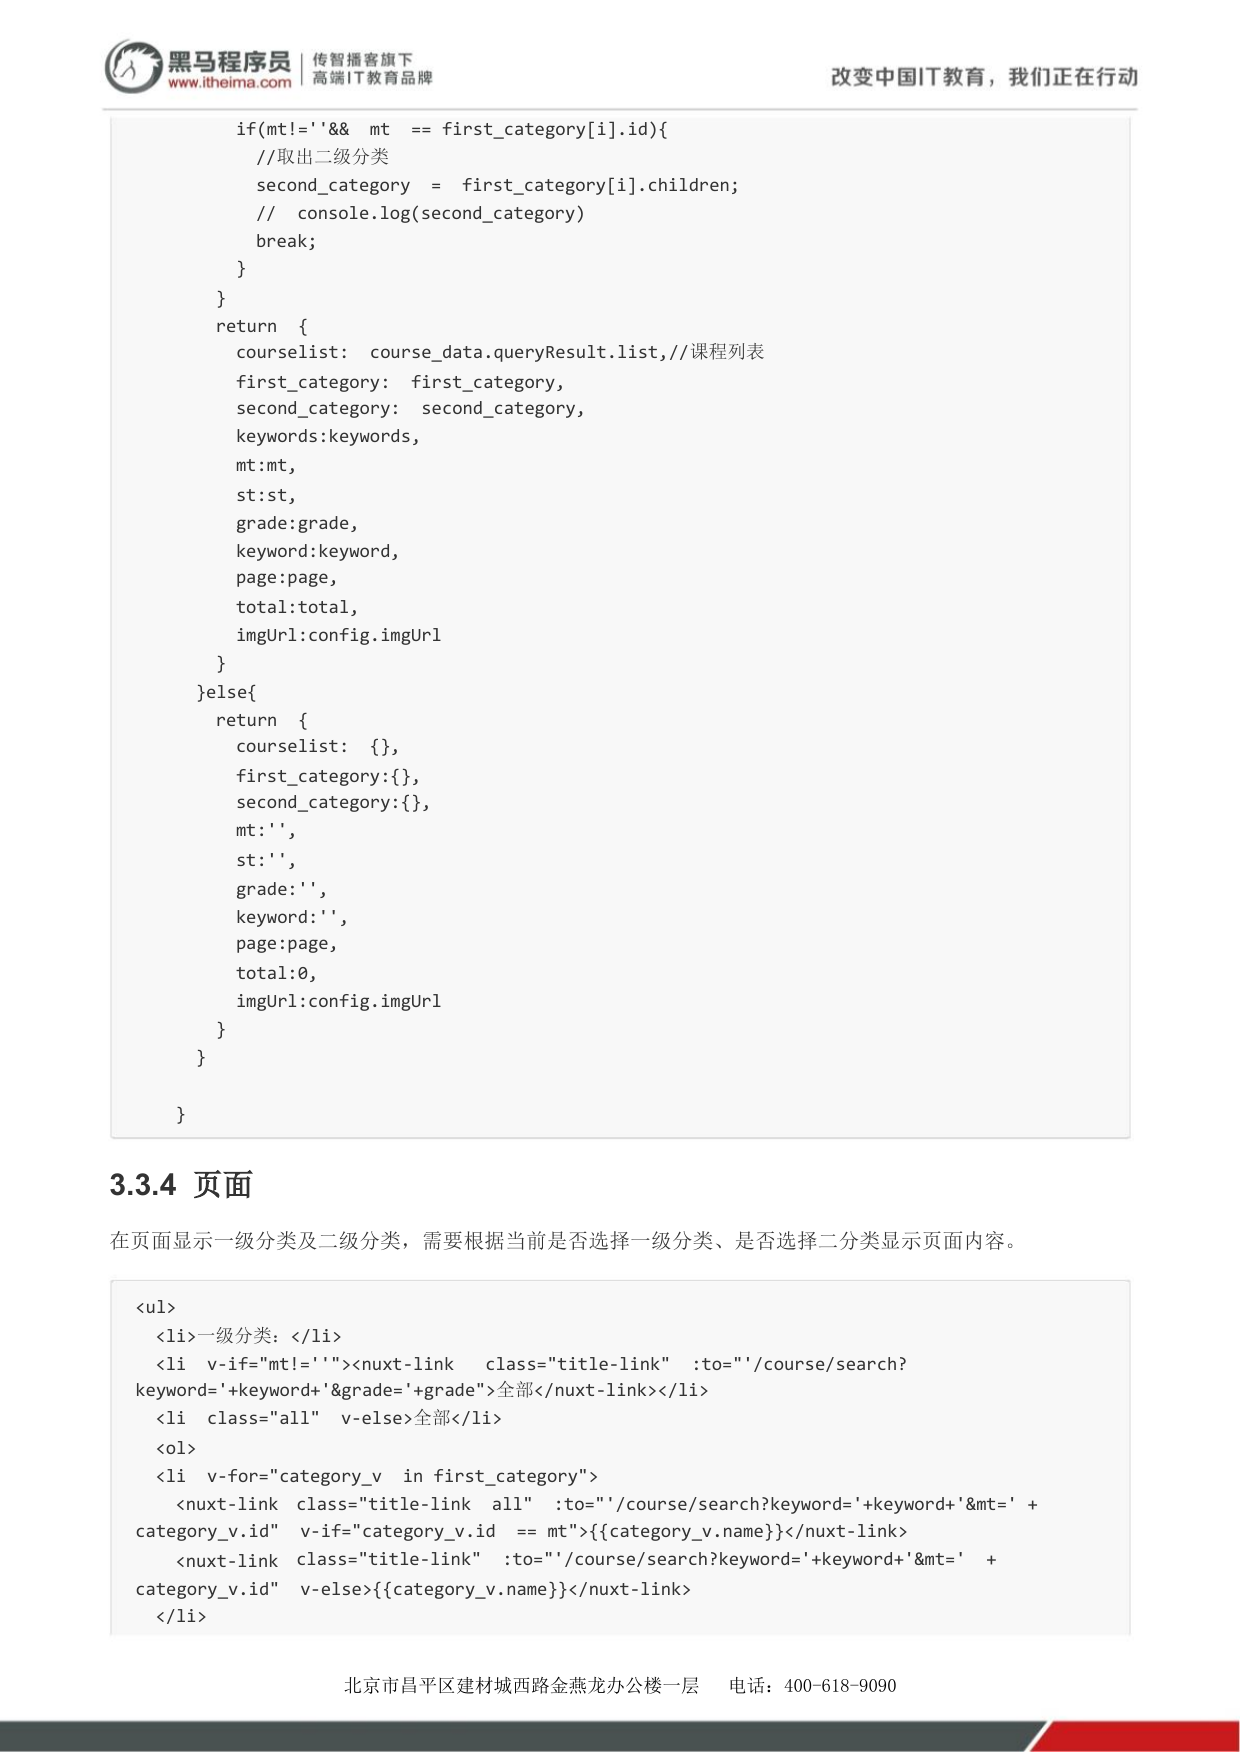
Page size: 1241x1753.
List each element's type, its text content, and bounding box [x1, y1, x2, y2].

text } [236, 252, 344, 280]
text } [175, 1105, 214, 1124]
text grade:'', [236, 880, 354, 899]
text return { [216, 711, 415, 730]
text </li> [155, 1599, 748, 1629]
text keyword:'', [236, 908, 374, 927]
text <nuxt‐link [175, 1552, 304, 1571]
text 3.3.4 页面 [109, 1169, 293, 1201]
text 在页面显示一级分类及二级分类，需要根据当前是否选择一级分类、是否选择二分类显示页面内容。 [109, 1231, 1137, 1252]
text imgUrl:config.imgUrl [236, 992, 467, 1011]
text <ul> [135, 1299, 203, 1318]
text // console.log(second_category) [256, 204, 614, 223]
text page:page, [236, 927, 374, 955]
text st:'', [236, 852, 324, 871]
text <li v‐if="mt!=''"><nuxt‐link class="title‐link" :to="'/course/search? [155, 1355, 968, 1374]
text category_v.id" v‐else>{{category_v.name}}</nuxt‐link> [135, 1580, 748, 1599]
text total:0, [236, 964, 344, 983]
text } [216, 289, 254, 308]
text total:total, [236, 598, 384, 617]
text class="title‐link" :to="'/course/search?keyword='+keyword+'&mt=' + [296, 1543, 1130, 1571]
text keywords:keywords, [236, 420, 617, 448]
text keyword='+keyword+'&grade='+grade">全部</nuxt‐link></li> [135, 1374, 968, 1402]
text courselist: course_data.queryResult.list,//课程列表 [236, 336, 820, 364]
text second_category = first_category[i].children; [256, 176, 776, 195]
text imgUrl:config.imgUrl [236, 626, 467, 646]
text first_category:{}, [236, 767, 455, 786]
text <nuxt‐link [175, 1496, 296, 1515]
text class="title‐link all" :to="'/course/search?keyword='+keyword+'&mt=' + [296, 1496, 1130, 1515]
text second_category: second_category, [236, 392, 617, 420]
text } [216, 1020, 254, 1039]
picture [0, 0, 1240, 1752]
text courselist: {}, [236, 730, 415, 758]
text keyword:keyword, [236, 542, 425, 561]
text } [216, 654, 254, 674]
text return { [216, 317, 820, 336]
text second_category:{}, [236, 786, 455, 814]
text 北京市昌平区建材城西路金燕龙办公楼一层 电话：400-618-9090 [343, 1677, 979, 1696]
text //取出二级分类 [256, 148, 414, 167]
text }else{ [196, 683, 284, 702]
text if(mt!=''&& mt == first_category[i].id){ [236, 120, 698, 139]
text <li v‐for="category_v in first_category"> [155, 1467, 629, 1487]
text page:page, [236, 561, 425, 589]
text break; [256, 233, 344, 252]
text mt:'', [236, 814, 455, 842]
text category_v.id" v‐if="category_v.id == mt">{{category_v.name}}</nuxt‐link> [135, 1515, 1130, 1543]
text <ol> [155, 1439, 224, 1458]
text mt:mt, [236, 448, 617, 477]
text first_category: first_category, [236, 373, 617, 392]
text grade:grade, [236, 514, 384, 533]
text st:st, [236, 486, 324, 505]
text <li>一级分类：</li> [155, 1327, 365, 1346]
text <li class="all" v‐else>全部</li> [155, 1402, 968, 1430]
text } [196, 1048, 234, 1068]
